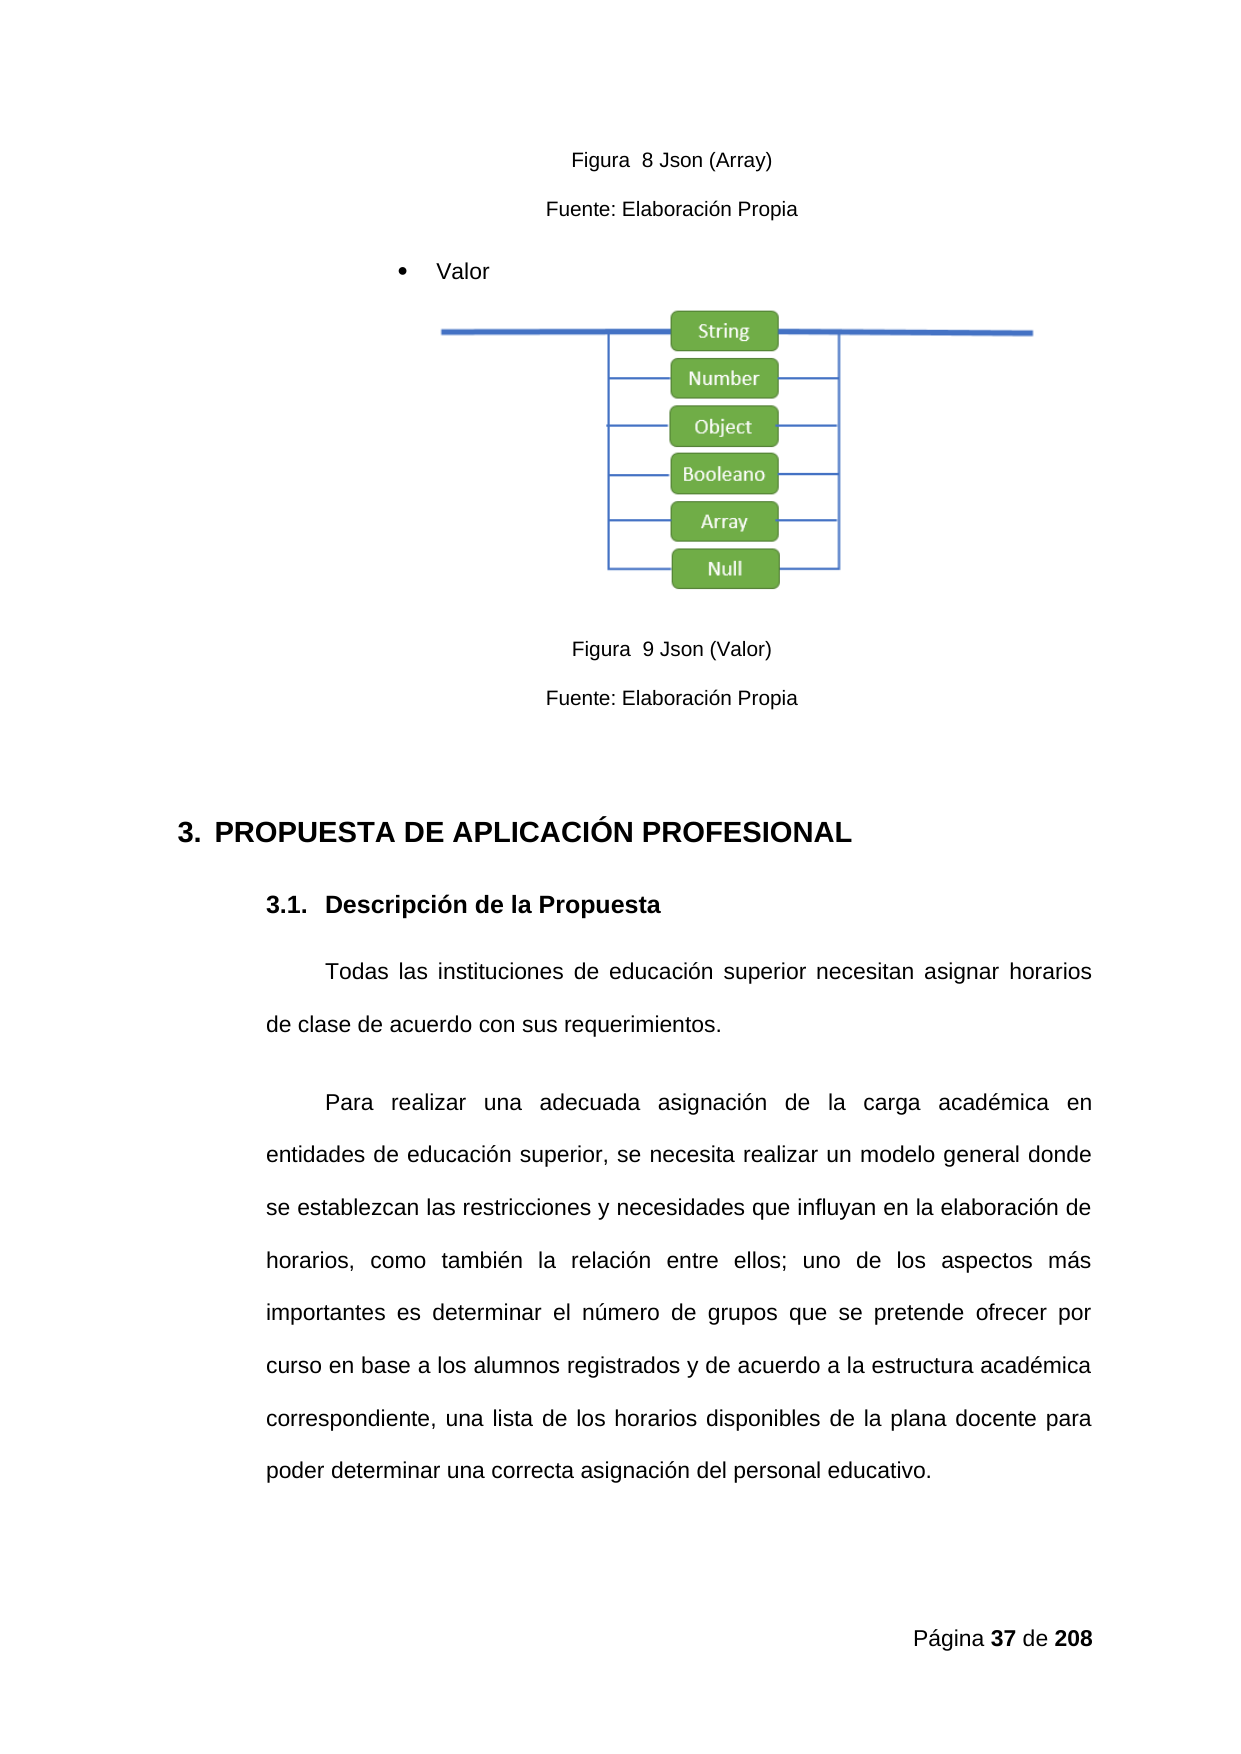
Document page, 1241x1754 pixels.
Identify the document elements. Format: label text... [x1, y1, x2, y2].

list Valor [398, 258, 1092, 284]
picture [436, 297, 1038, 598]
text Fuente: Elaboración Propia [177, 686, 1092, 709]
text Todas las instituciones de educación superior necesitan asignar horarios de clase de acuerdo con sus requerimientos. [266, 958, 1092, 1037]
text Descripción de la Propuesta [266, 890, 1092, 919]
text PROPUESTA DE APLICACIÓN PROFESIONAL [177, 814, 1092, 848]
text Para realizar una adecuada asignación de la carga académica en entidades de educación superior, se necesita realizar un modelo general donde se establezcan las restricciones y necesidades que influyan en la elaboración de horarios, como también la relación entre ellos; uno de los aspectos más importantes es determinar el número de grupos que se pretende ofrecer por curso en base a los alumnos registrados y de acuerdo a la estructura académica correspondiente, una lista de los horarios disponibles de la plana docente para poder determinar una correcta asignación del personal educativo. [266, 1088, 1092, 1484]
text Fuente: Elaboración Propia [177, 197, 1092, 221]
